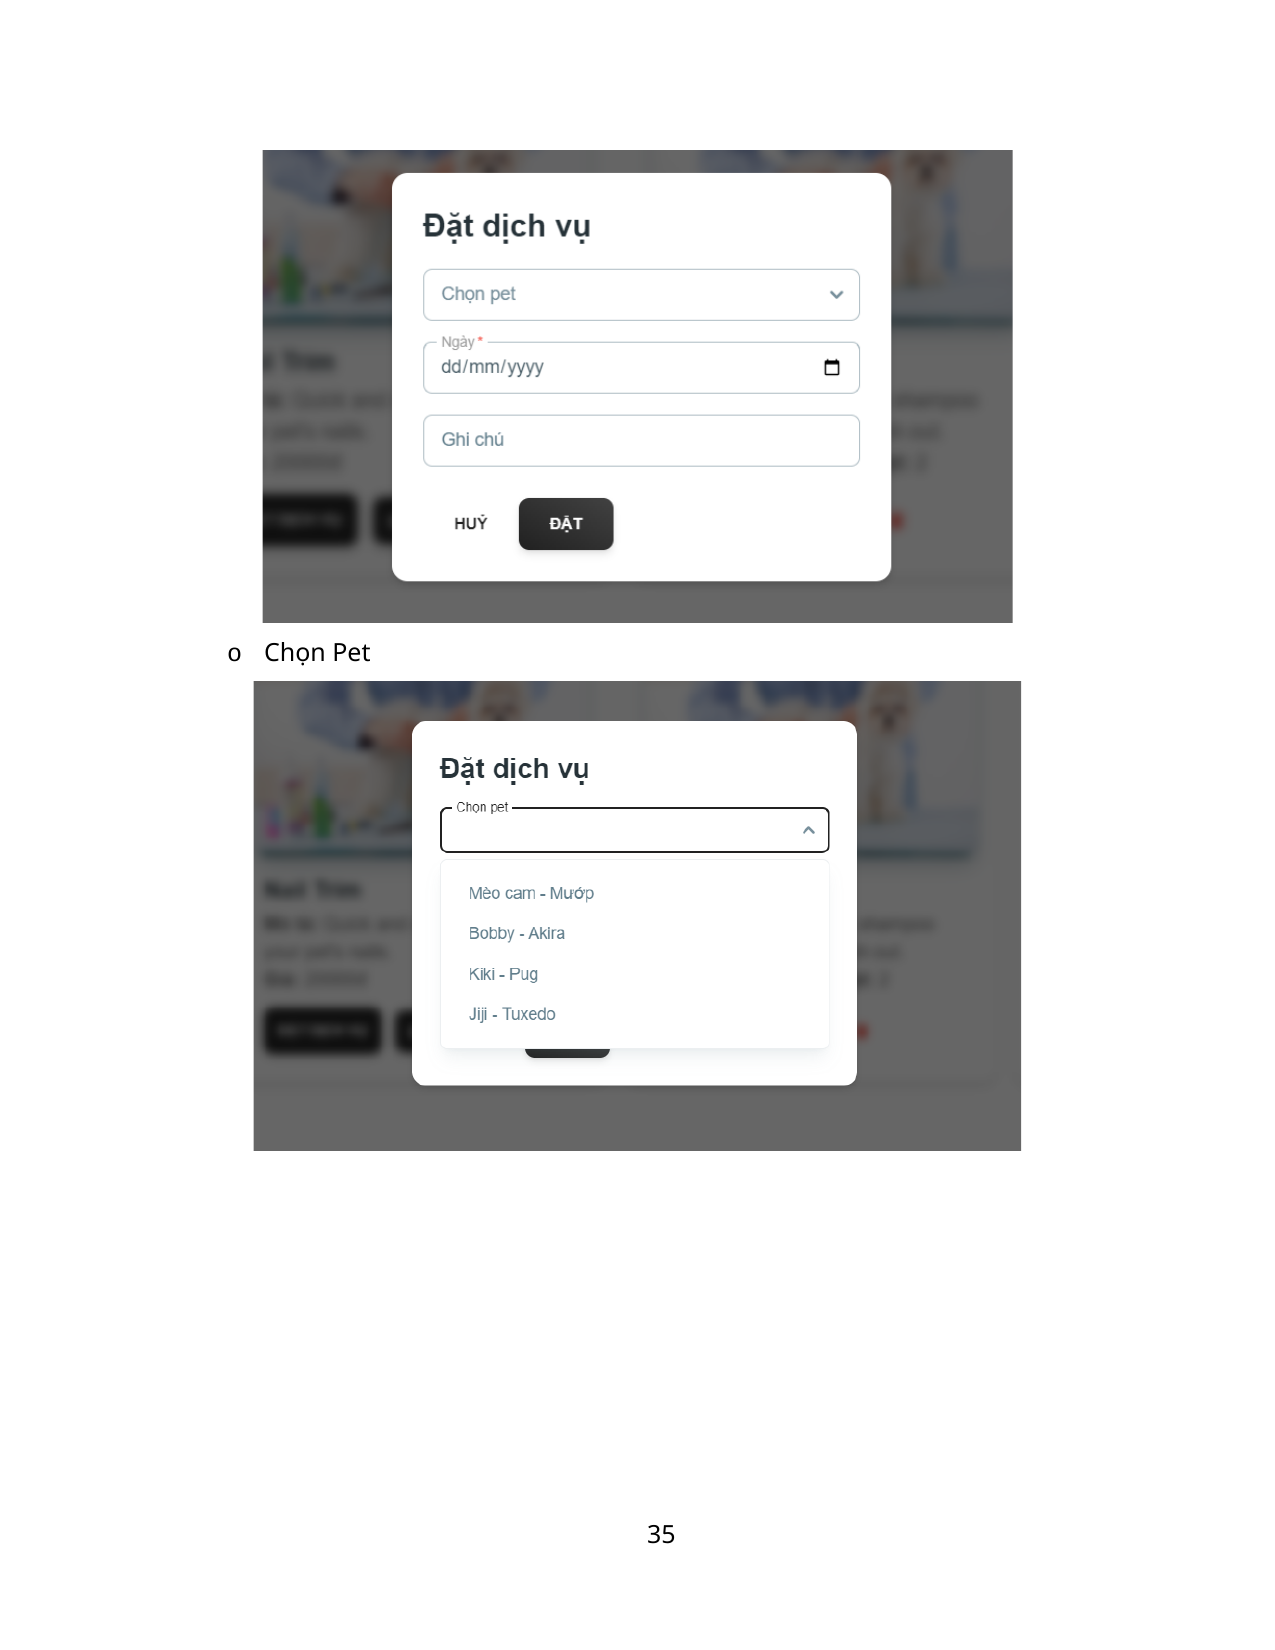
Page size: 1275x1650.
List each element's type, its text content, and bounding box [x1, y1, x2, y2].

picture [262, 150, 1013, 623]
picture [253, 681, 1022, 1151]
text Chọn Pet [227, 635, 1125, 669]
